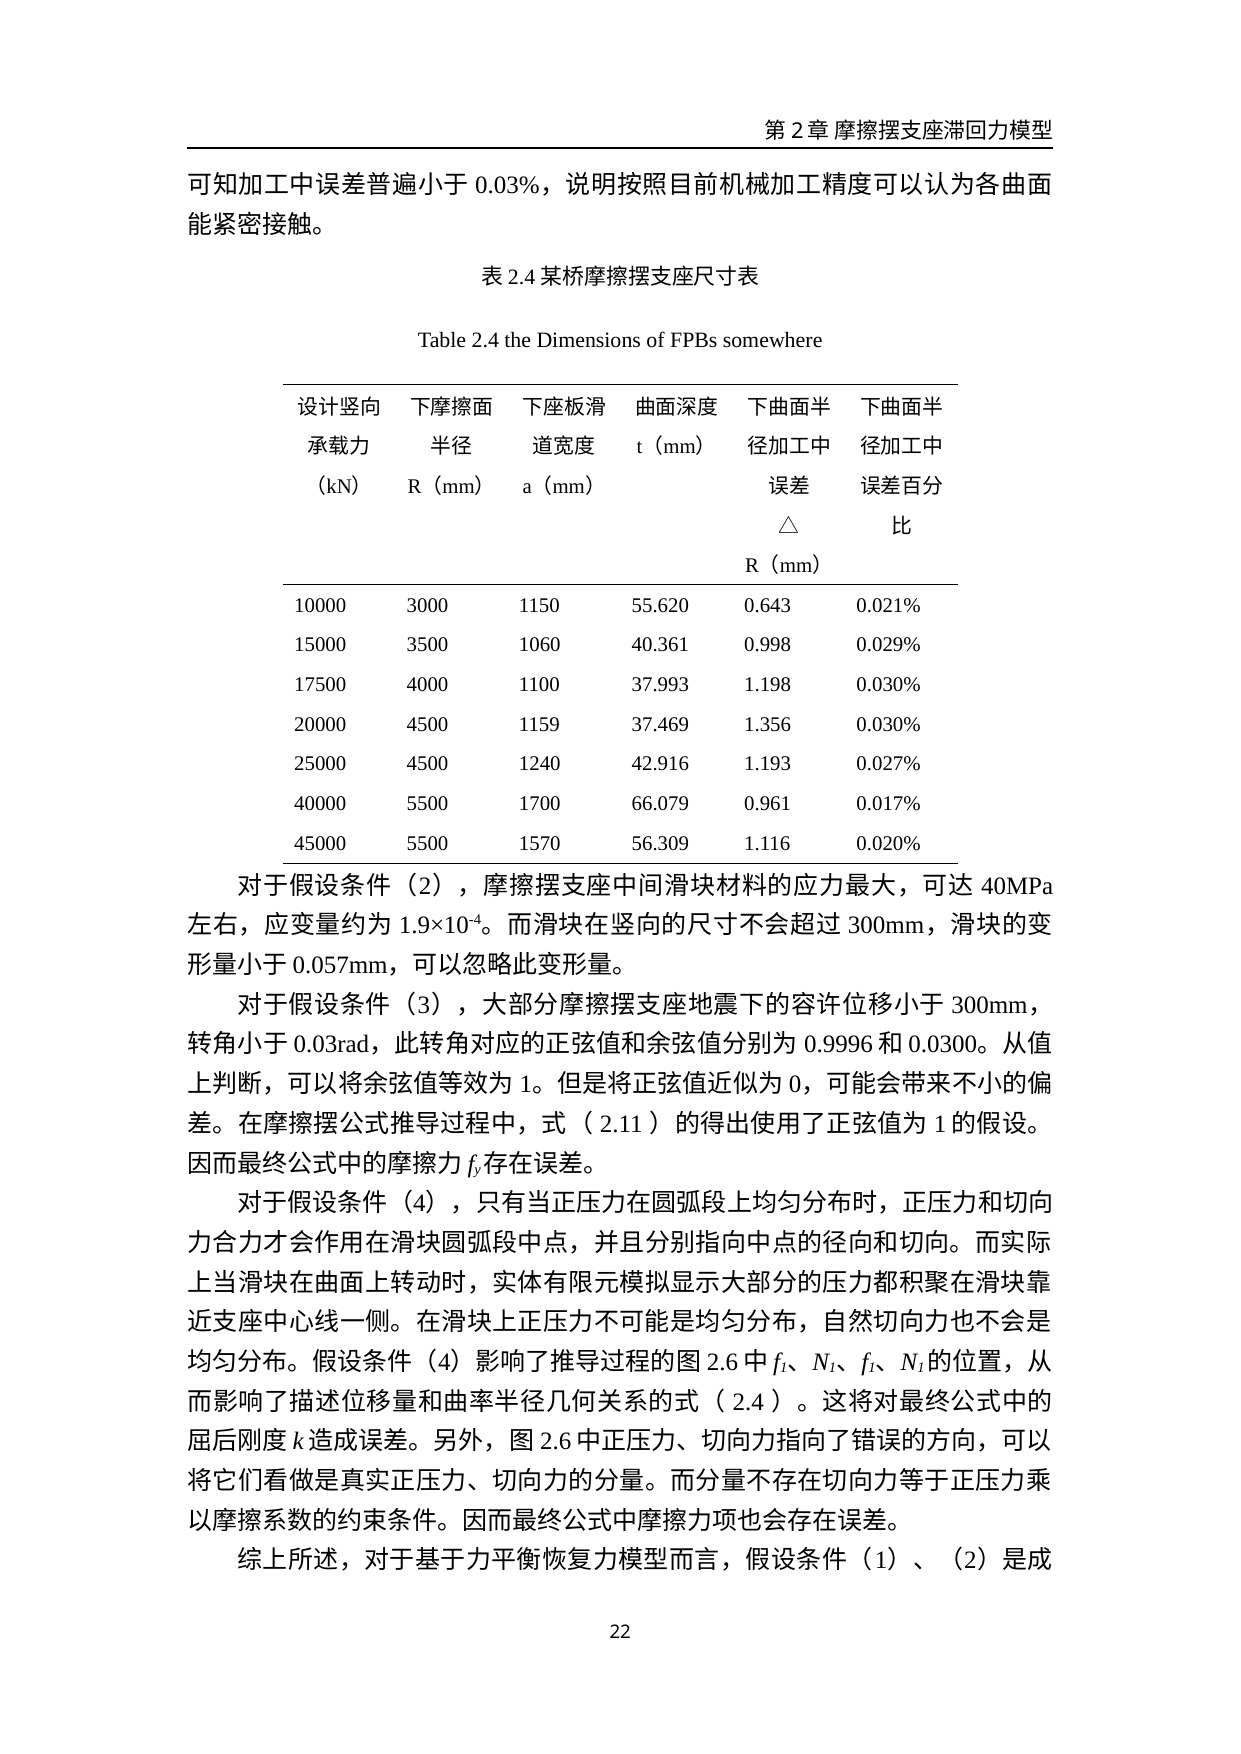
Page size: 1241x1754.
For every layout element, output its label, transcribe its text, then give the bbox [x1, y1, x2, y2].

table_cell 0.643 [733, 585, 845, 624]
table_cell 10000 [283, 585, 395, 624]
table_cell 40000 [283, 783, 395, 823]
table_cell 0.029% [845, 624, 958, 664]
table_cell 0.020% [845, 823, 958, 862]
table_cell 45000 [283, 823, 395, 862]
text 对于假设条件（2），摩擦摆支座中间滑块材料的应力最大，可达40MPa左右，应变量约为1.9×10-4。而滑块在竖向的尺寸不会超过300mm，滑块的变形量小于0.057mm，可以忽略此变形量。 [187, 863, 1053, 983]
table_cell 0.017% [845, 783, 958, 823]
table_cell 25000 [283, 744, 395, 783]
table_cell 55.620 [620, 585, 733, 624]
table_cell 5500 [395, 823, 507, 862]
table_cell 1.356 [733, 704, 845, 743]
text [187, 163, 1053, 242]
table_cell 1.198 [733, 664, 845, 704]
table_cell 1.116 [733, 823, 845, 862]
table_cell 3000 [395, 585, 507, 624]
table_cell 1240 [508, 744, 620, 783]
table_header 下曲面半径加工中误差百分比 [845, 385, 958, 584]
table_cell 4500 [395, 744, 507, 783]
table_cell 1060 [508, 624, 620, 664]
text 对于假设条件（3），大部分摩擦摆支座地震下的容许位移小于300mm，转角小于0.03rad，此转角对应的正弦值和余弦值分别为0.9996和0.0300。从值上判断，可以将余弦值等效为1。但是将正弦值近似为0，可能会带来不小的偏差。在摩擦摆公式推导过程中，式（ 2.11 ）的得出使用了正弦值为1的假设。因而最终公式中的摩擦力fy存在误差。 [187, 983, 1053, 1181]
table_cell 1570 [508, 823, 620, 862]
table_header 下摩擦面半径R（mm） [395, 385, 507, 584]
table_cell 0.027% [845, 744, 958, 783]
table_cell 20000 [283, 704, 395, 743]
table_cell 5500 [395, 783, 507, 823]
table_cell 1150 [508, 585, 620, 624]
table_header 设计竖向承载力（kN） [283, 385, 395, 584]
table_cell 0.021% [845, 585, 958, 624]
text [187, 1538, 1053, 1578]
table_cell 1100 [508, 664, 620, 704]
table_cell 3500 [395, 624, 507, 664]
table_cell 0.030% [845, 704, 958, 743]
table_header 曲面深度t（mm） [620, 385, 733, 584]
table_cell 37.993 [620, 664, 733, 704]
table_cell 0.030% [845, 664, 958, 704]
table_cell 1.193 [733, 744, 845, 783]
table_cell 4500 [395, 704, 507, 743]
table_cell 1159 [508, 704, 620, 743]
table_cell 17500 [283, 664, 395, 704]
table_header 下座板滑道宽度a（mm） [508, 385, 620, 584]
table_cell 4000 [395, 664, 507, 704]
table_cell 42.916 [620, 744, 733, 783]
table_cell 66.079 [620, 783, 733, 823]
table_cell 37.469 [620, 704, 733, 743]
table_cell 56.309 [620, 823, 733, 862]
table_cell 1700 [508, 783, 620, 823]
table_header 下曲面半径加工中误差△R（mm） [733, 385, 845, 584]
table_cell 0.961 [733, 783, 845, 823]
table_cell 40.361 [620, 624, 733, 664]
table_cell 0.998 [733, 624, 845, 664]
table_cell 15000 [283, 624, 395, 664]
